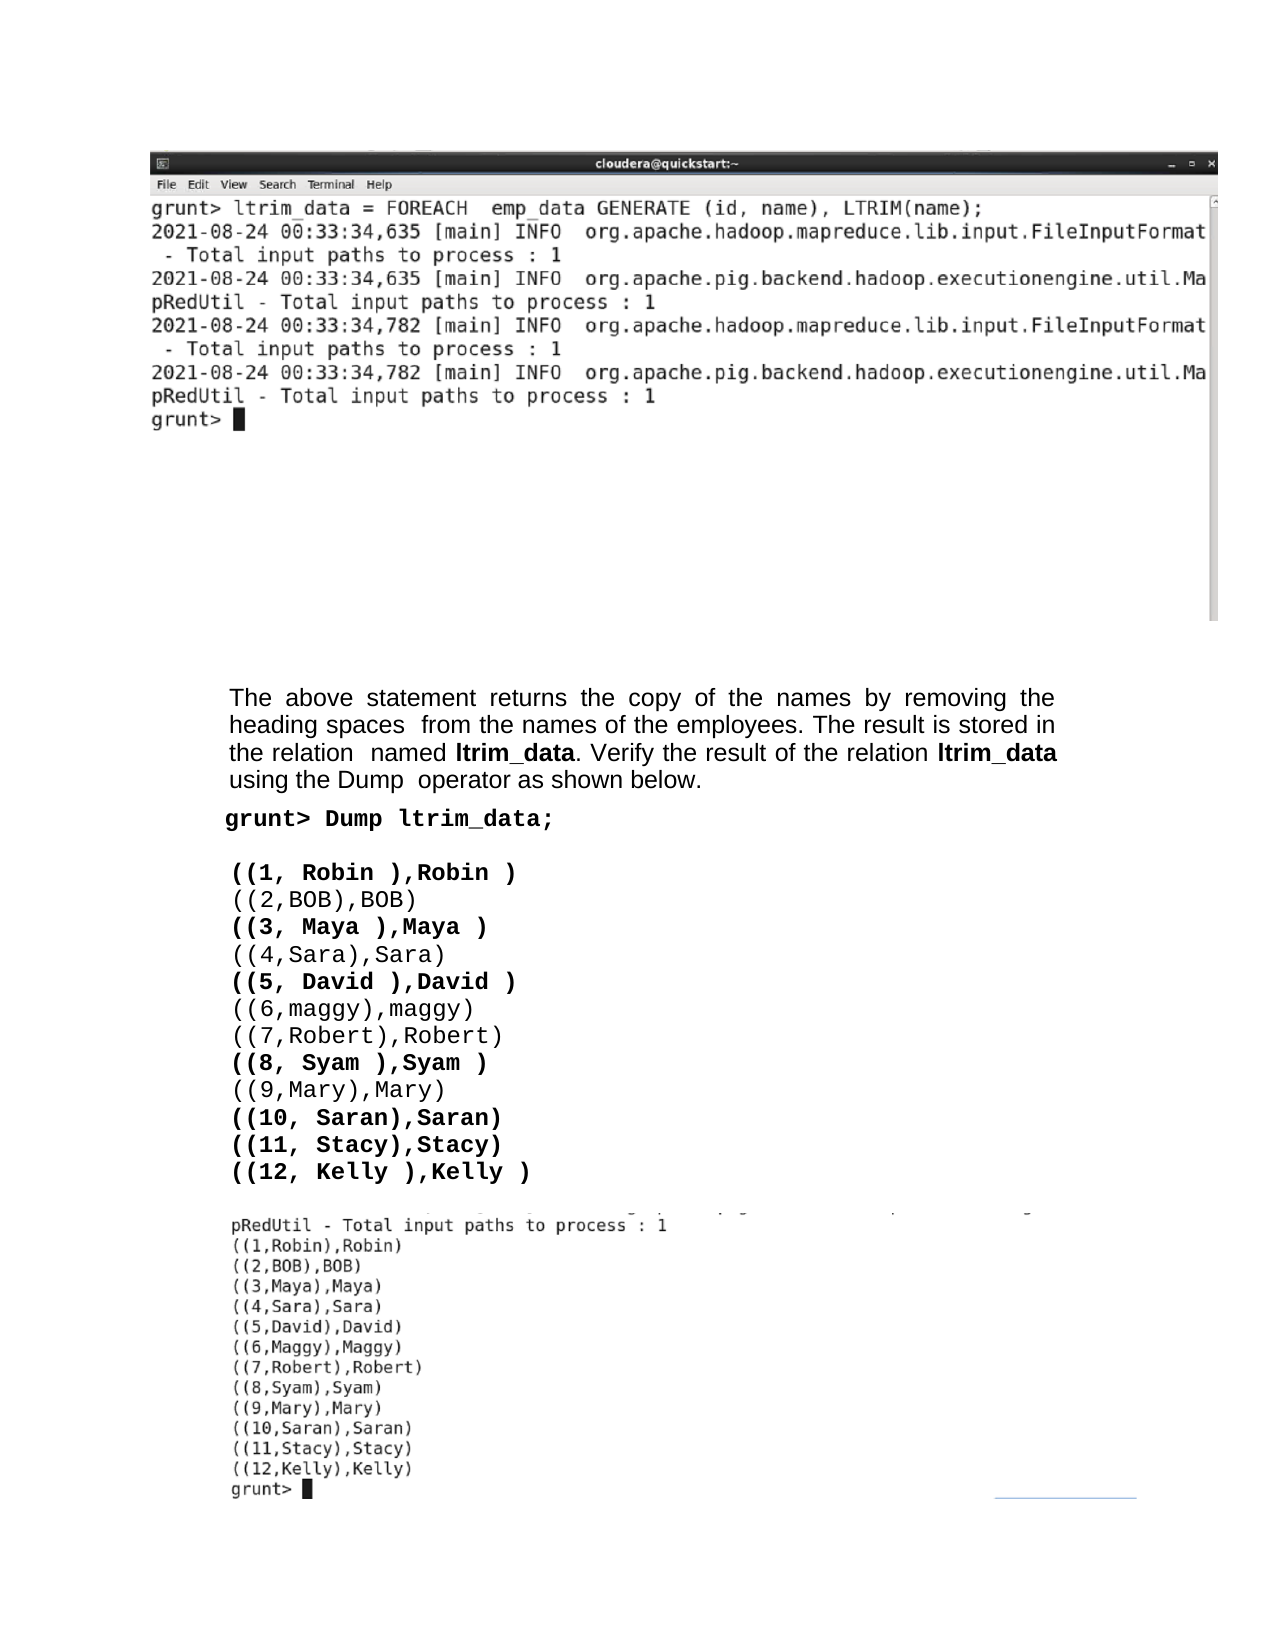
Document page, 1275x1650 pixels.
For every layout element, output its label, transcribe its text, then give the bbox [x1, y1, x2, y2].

text ((9,Mary),Mary) [231, 1078, 1125, 1105]
picture [230, 1213, 1137, 1499]
text ((12, Kelly ),Kelly ) [230, 1159, 1125, 1187]
text ((3, Maya ),Maya ) [230, 915, 1125, 942]
text ((8, Syam ),Syam ) [230, 1051, 1125, 1078]
text ((4,Sara),Sara) [231, 942, 1125, 969]
text ((6,maggy),maggy) [231, 996, 1125, 1023]
text ((10, Saran),Saran) [230, 1105, 1125, 1132]
text grunt> Dump ltrim_data; [224, 807, 1125, 834]
text ((5, David ),David ) [230, 969, 1125, 996]
text ((7,Robert),Robert) [231, 1023, 1125, 1051]
picture [150, 150, 1218, 621]
text ((2,BOB),BOB) [231, 888, 1125, 915]
text ((1, Robin ),Robin ) [230, 860, 1125, 888]
text The above statement returns the copy of the names by removing the heading spaces from the names of the employees. The result is stored in the relation named ltrim_data. Verify the result of the relation ltrim_data using the Dump operator as shown below. [229, 684, 1057, 794]
text ((11, Stacy),Stacy) [230, 1132, 1125, 1159]
